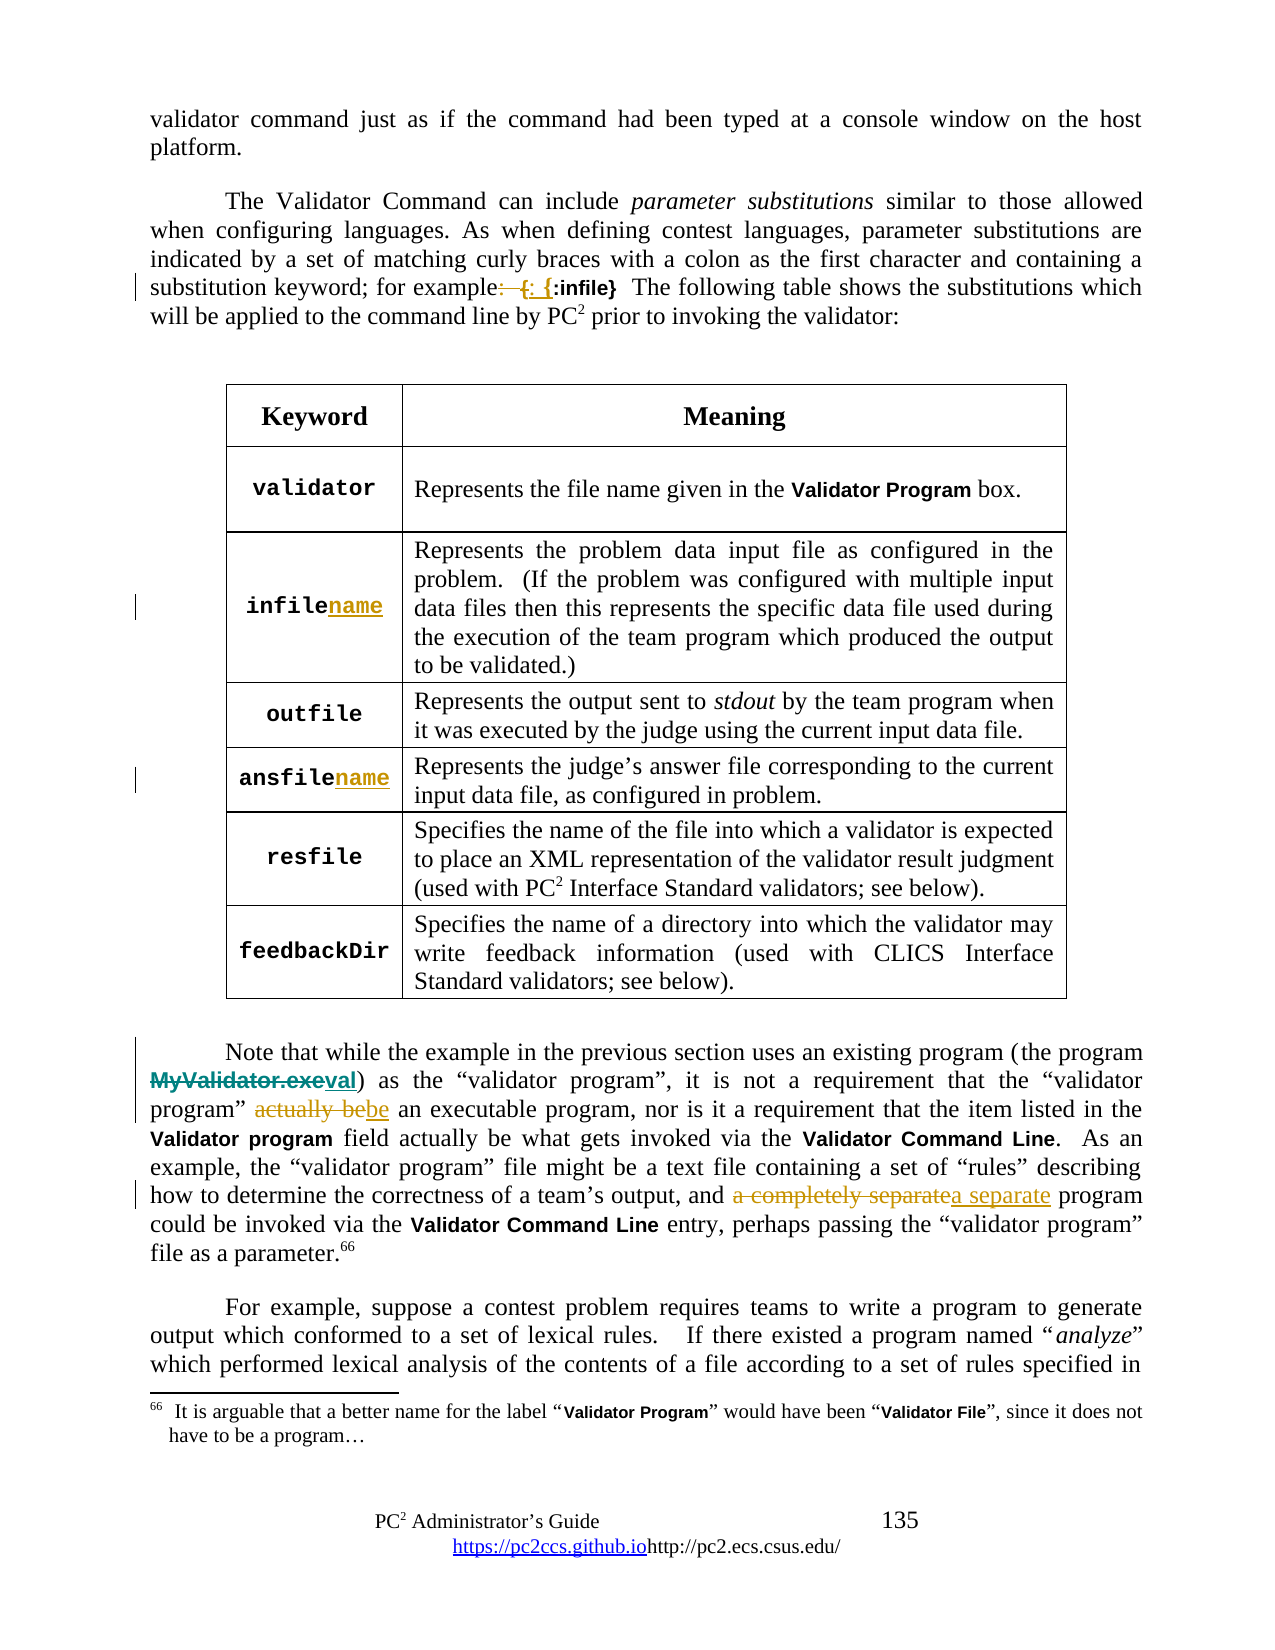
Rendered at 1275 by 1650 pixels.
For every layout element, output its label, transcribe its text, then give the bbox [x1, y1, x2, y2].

table_cell Represents the problem data input file as configured in the problem. (If the problem was configured with multiple input data files then this represents the specific data file used during the execution of the team program which produced the output to be validated.) [403, 533, 1066, 682]
table_cell Represents the file name given in the Validator Program box. [403, 447, 1066, 531]
table_header Keyword [227, 385, 402, 446]
text Note that while the example in the previous section uses an existing program (the program ) as the “validator program”, it is not a requirement that the “validator program” an executable program, nor is it a requirement that the item listed in the Validator program field actually be what gets invoked via the Validator Command Line. As an example, the “validator program” file might be a text file containing a set of “rules” describing how to determine the correctness of a team’s output, and program could be invoked via the Validator Command Line entry, perhaps passing the “validator program” file as a parameter. [150, 1037, 1143, 1267]
table_cell resfile [227, 813, 402, 905]
table_cell feedbackDir [227, 906, 402, 998]
table_cell infile [227, 533, 402, 682]
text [150, 1292, 1143, 1378]
table_cell Represents the output sent to stdout by the team program when it was executed by the judge using the current input data file. [403, 683, 1066, 747]
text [150, 104, 1143, 161]
table_header Meaning [403, 385, 1066, 446]
table_cell validator [227, 447, 402, 531]
table_cell Specifies the name of a directory into which the validator may write feedback information (used with CLICS Interface Standard validators; see below). [403, 906, 1066, 998]
text The Validator Command can include parameter substitutions similar to those allowed when configuring languages. As when defining contest languages, parameter substitutions are indicated by a set of matching curly braces with a colon as the first character and containing a substitution keyword; for example:infile} The following table shows the substitutions which will be applied to the command line by PC2 prior to invoking the validator: [150, 186, 1143, 330]
table_cell ansfile [227, 748, 402, 811]
table_cell Represents the judge’s answer file corresponding to the current input data file, as configured in problem. [403, 748, 1066, 811]
table_cell outfile [227, 683, 402, 747]
table_cell Specifies the name of the file into which a validator is expected to place an XML representation of the validator result judgment (used with PC2 Interface Standard validators; see below). [403, 813, 1066, 905]
